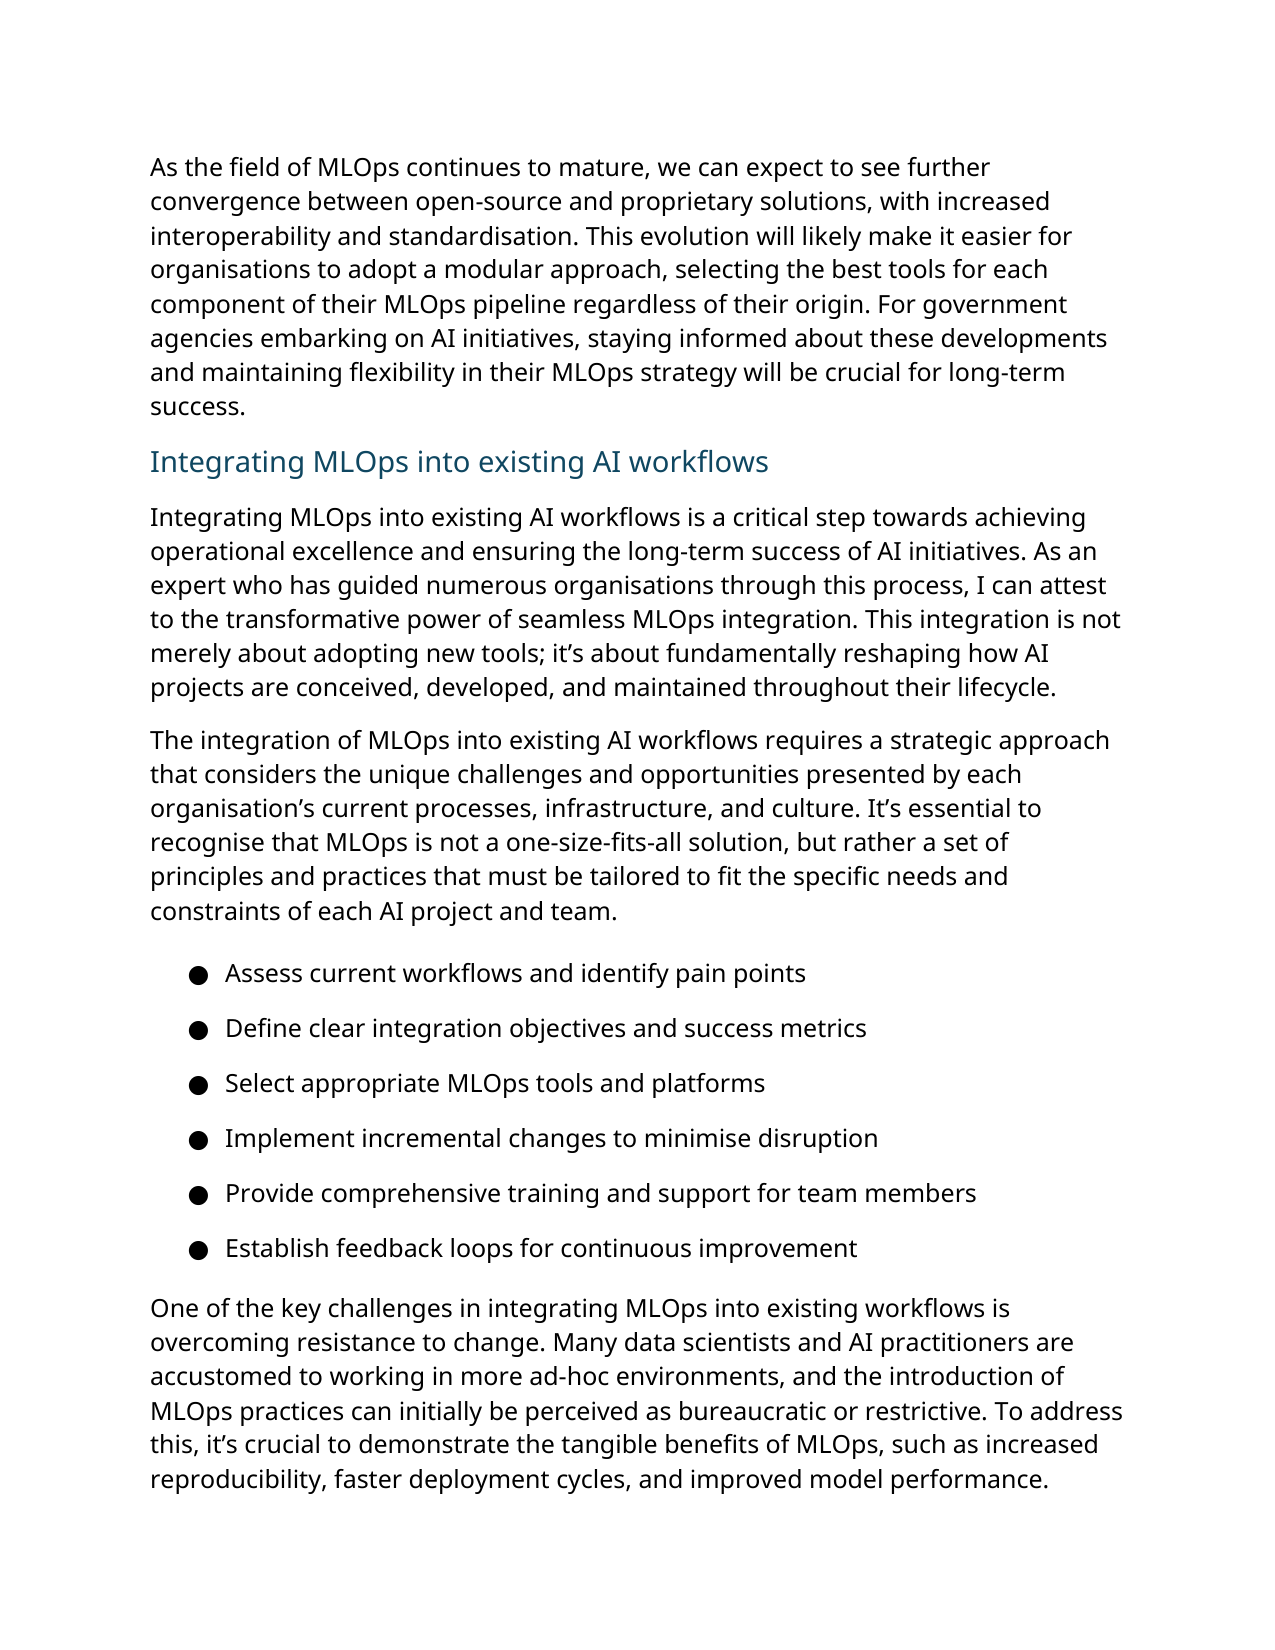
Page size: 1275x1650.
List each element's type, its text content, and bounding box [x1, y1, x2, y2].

text One of the key challenges in integrating MLOps into existing workflows is overcoming resistance to change. Many data scientists and AI practitioners are accustomed to working in more ad-hoc environments, and the introduction of MLOps practices can initially be perceived as bureaucratic or restrictive. To address this, it’s crucial to demonstrate the tangible benefits of MLOps, such as increased reproducibility, faster deployment cycles, and improved model performance. [150, 1291, 1125, 1495]
text The integration of MLOps into existing AI workflows requires a strategic approach that considers the unique challenges and opportunities presented by each organisation’s current processes, infrastructure, and culture. It’s essential to recognise that MLOps is not a one-size-fits-all solution, but rather a set of principles and practices that must be tailored to fit the specific needs and constraints of each AI project and team. [150, 723, 1125, 927]
subtitle Integrating MLOps into existing AI workflows [150, 441, 1125, 481]
list Establish feedback loops for continuous improvement [187, 1221, 1125, 1272]
list Assess current workflows and identify pain points [187, 946, 1125, 997]
list Define clear integration objectives and success metrics [187, 1001, 1125, 1052]
list Implement incremental changes to minimise disruption [187, 1111, 1125, 1162]
text As the field of MLOps continues to mature, we can expect to see further convergence between open-source and proprietary solutions, with increased interoperability and standardisation. This evolution will likely make it easier for organisations to adopt a modular approach, selecting the best tools for each component of their MLOps pipeline regardless of their origin. For government agencies embarking on AI initiatives, staying informed about these developments and maintaining flexibility in their MLOps strategy will be crucial for long-term success. [150, 150, 1125, 422]
list Select appropriate MLOps tools and platforms [187, 1056, 1125, 1107]
text Integrating MLOps into existing AI workflows is a critical step towards achieving operational excellence and ensuring the long-term success of AI initiatives. As an expert who has guided numerous organisations through this process, I can attest to the transformative power of seamless MLOps integration. This integration is not merely about adopting new tools; it’s about fundamentally reshaping how AI projects are conceived, developed, and maintained throughout their lifecycle. [150, 500, 1125, 704]
list Provide comprehensive training and support for team members [187, 1166, 1125, 1217]
